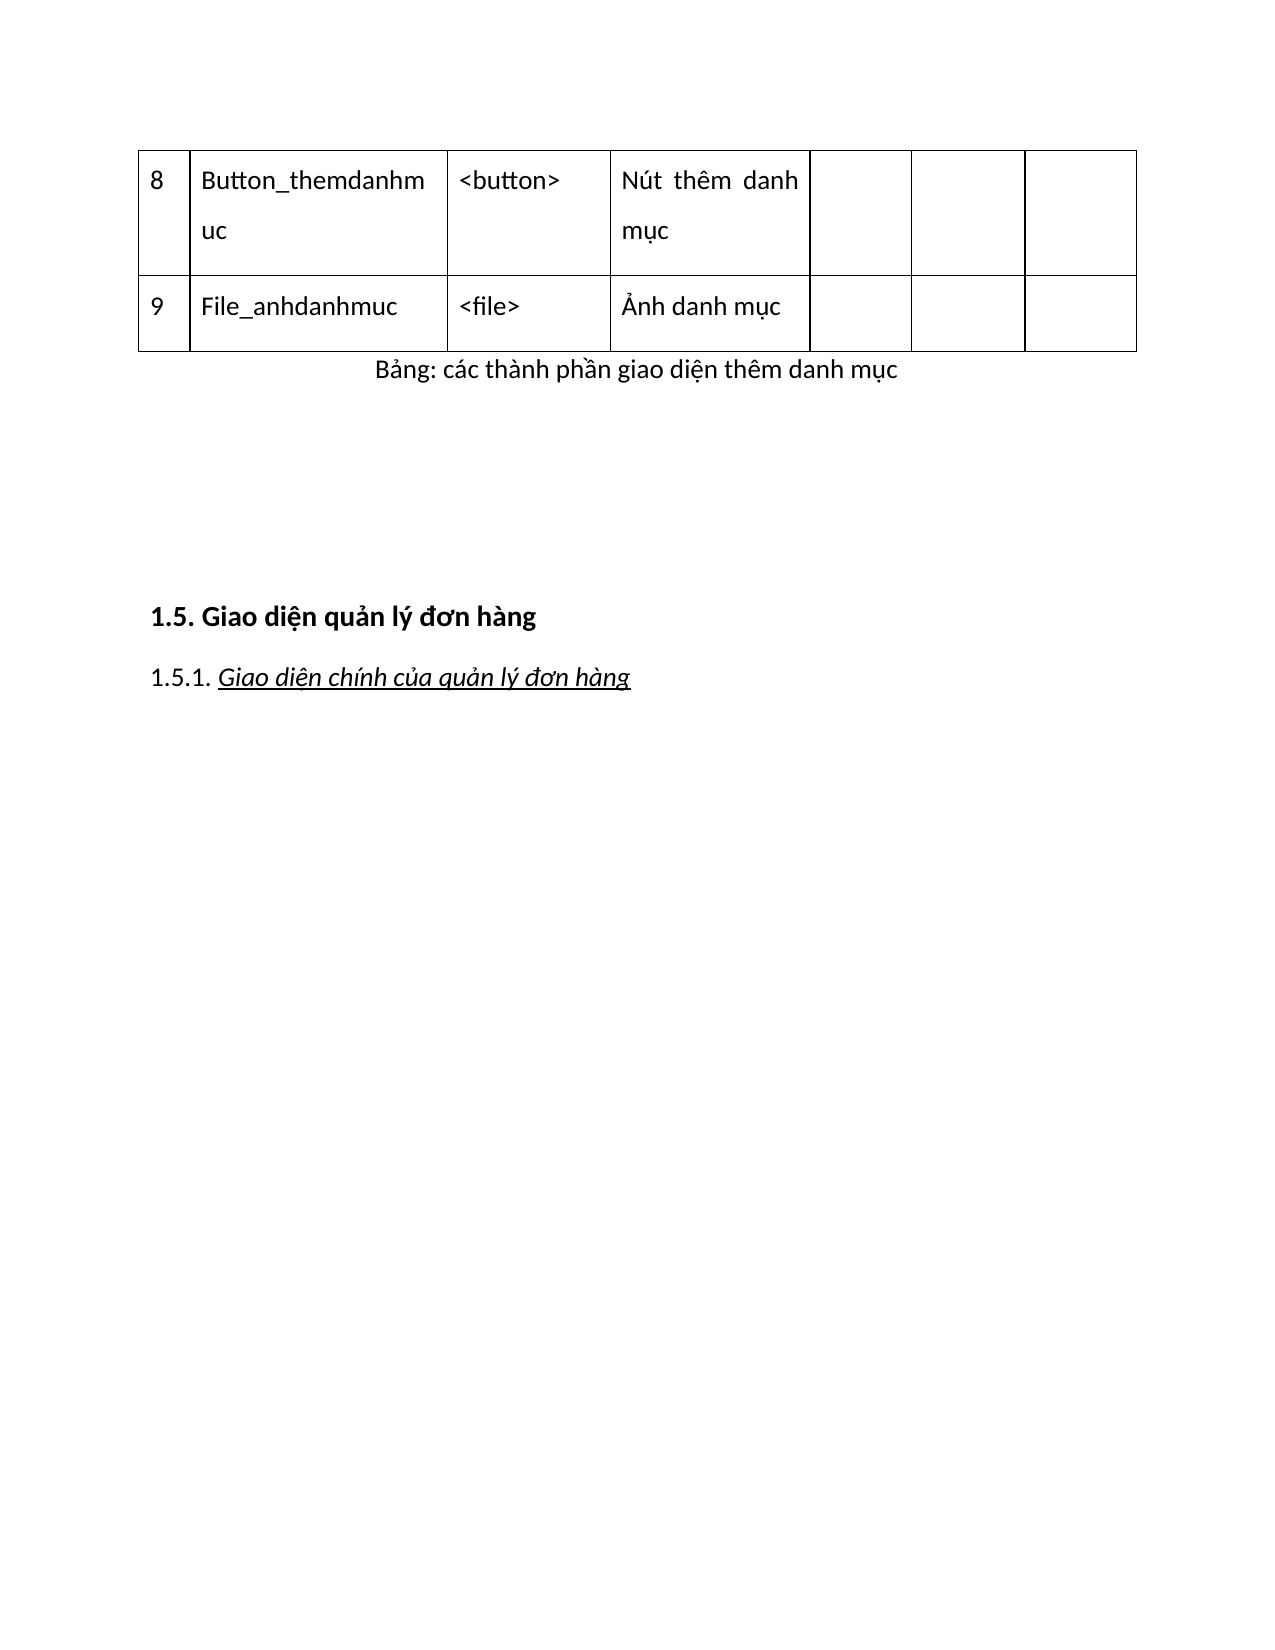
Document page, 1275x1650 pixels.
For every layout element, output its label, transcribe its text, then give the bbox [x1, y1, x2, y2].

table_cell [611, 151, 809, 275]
text Bảng: các thành phần giao diện thêm danh mục [300, 352, 1125, 385]
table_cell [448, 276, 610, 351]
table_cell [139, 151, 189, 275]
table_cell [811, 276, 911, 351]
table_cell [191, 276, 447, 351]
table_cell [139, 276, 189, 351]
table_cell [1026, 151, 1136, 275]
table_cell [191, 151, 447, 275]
text 1.5.1. Giao diện chính của quản lý đơn hàng [150, 660, 1125, 693]
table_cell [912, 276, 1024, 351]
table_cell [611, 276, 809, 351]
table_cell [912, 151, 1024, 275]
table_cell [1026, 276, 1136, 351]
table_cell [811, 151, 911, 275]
text 1.5. Giao diện quản lý đơn hàng [150, 598, 1125, 634]
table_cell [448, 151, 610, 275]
